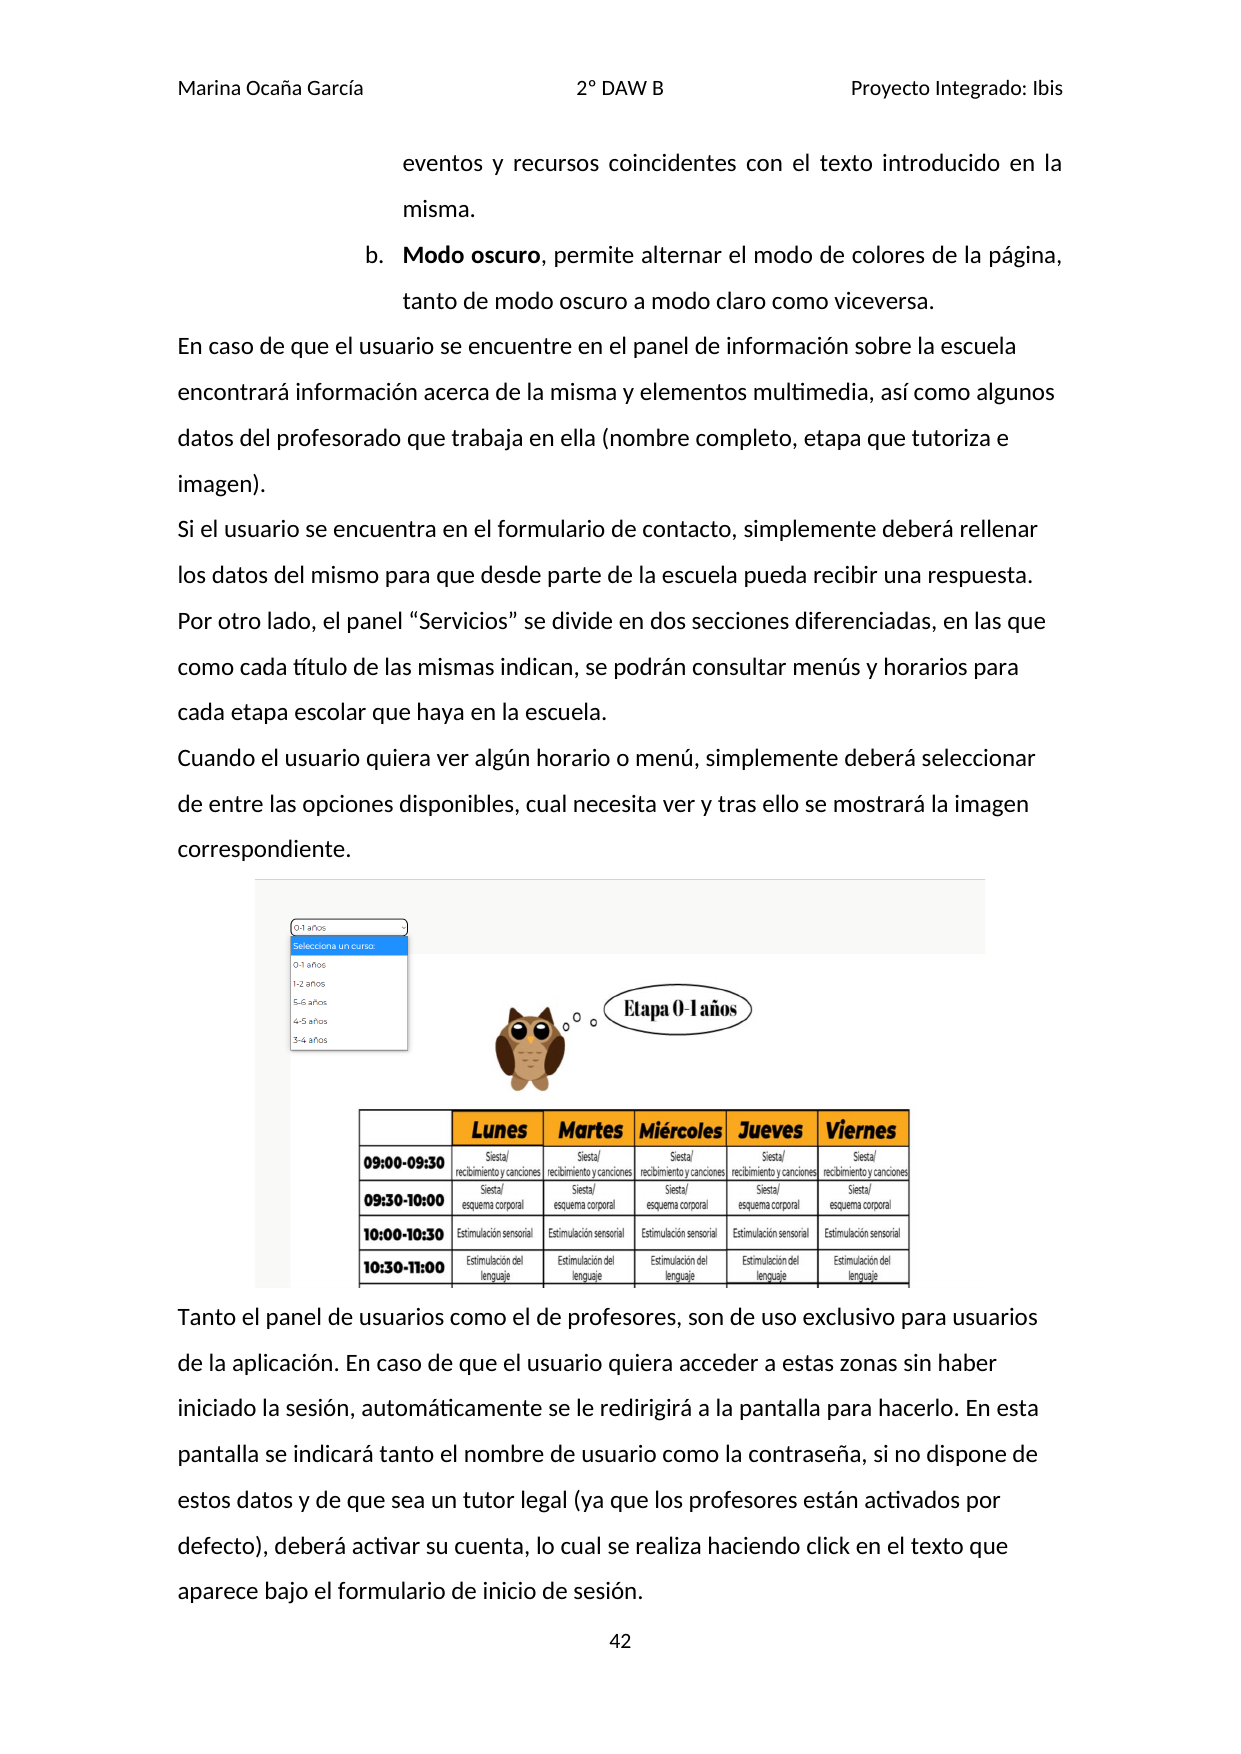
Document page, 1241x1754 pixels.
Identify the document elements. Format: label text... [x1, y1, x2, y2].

text Por otro lado, el panel “Servicios” se divide en dos secciones diferenciadas, en las que como cada título de las mismas indican, se podrán consultar menús y horarios para cada etapa escolar que haya en la escuela. [177, 605, 1063, 727]
text Si el usuario se encuentra en el formulario de contacto, simplemente deberá rellenar los datos del mismo para que desde parte de la escuela pueda recibir una respuesta. [177, 513, 1063, 590]
text Cuando el usuario quiera ver algún horario o menú, simplemente deberá seleccionar de entre las opciones disponibles, cual necesita ver y tras ello se mostrará la imagen correspondiente. [177, 742, 1063, 864]
text En caso de que el usuario se encuentre en el panel de información sobre la escuela encontrará información acerca de la misma y elementos multimedia, así como algunos datos del profesorado que trabaja en ella (nombre completo, etapa que tutoriza e imagen). [177, 331, 1063, 498]
text Tanto el panel de usuarios como el de profesores, son de uso exclusivo para usuarios de la aplicación. En caso de que el usuario quiera acceder a estas zonas sin haber iniciado la sesión, automáticamente se le redirigirá a la pantalla para hacerlo. En esta pantalla se indicará tanto el nombre de usuario como la contraseña, si no dispone de estos datos y de que sea un tutor legal (ya que los profesores están activados por defecto), deberá activar su cuenta, lo cual se realiza haciendo click en el texto que aparece bajo el formulario de inicio de sesión. [177, 1301, 1063, 1606]
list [365, 148, 1063, 224]
picture [254, 879, 986, 1288]
list Modo oscuro, permite alternar el modo de colores de la página, tanto de modo oscuro a modo claro como viceversa. [365, 239, 1063, 315]
